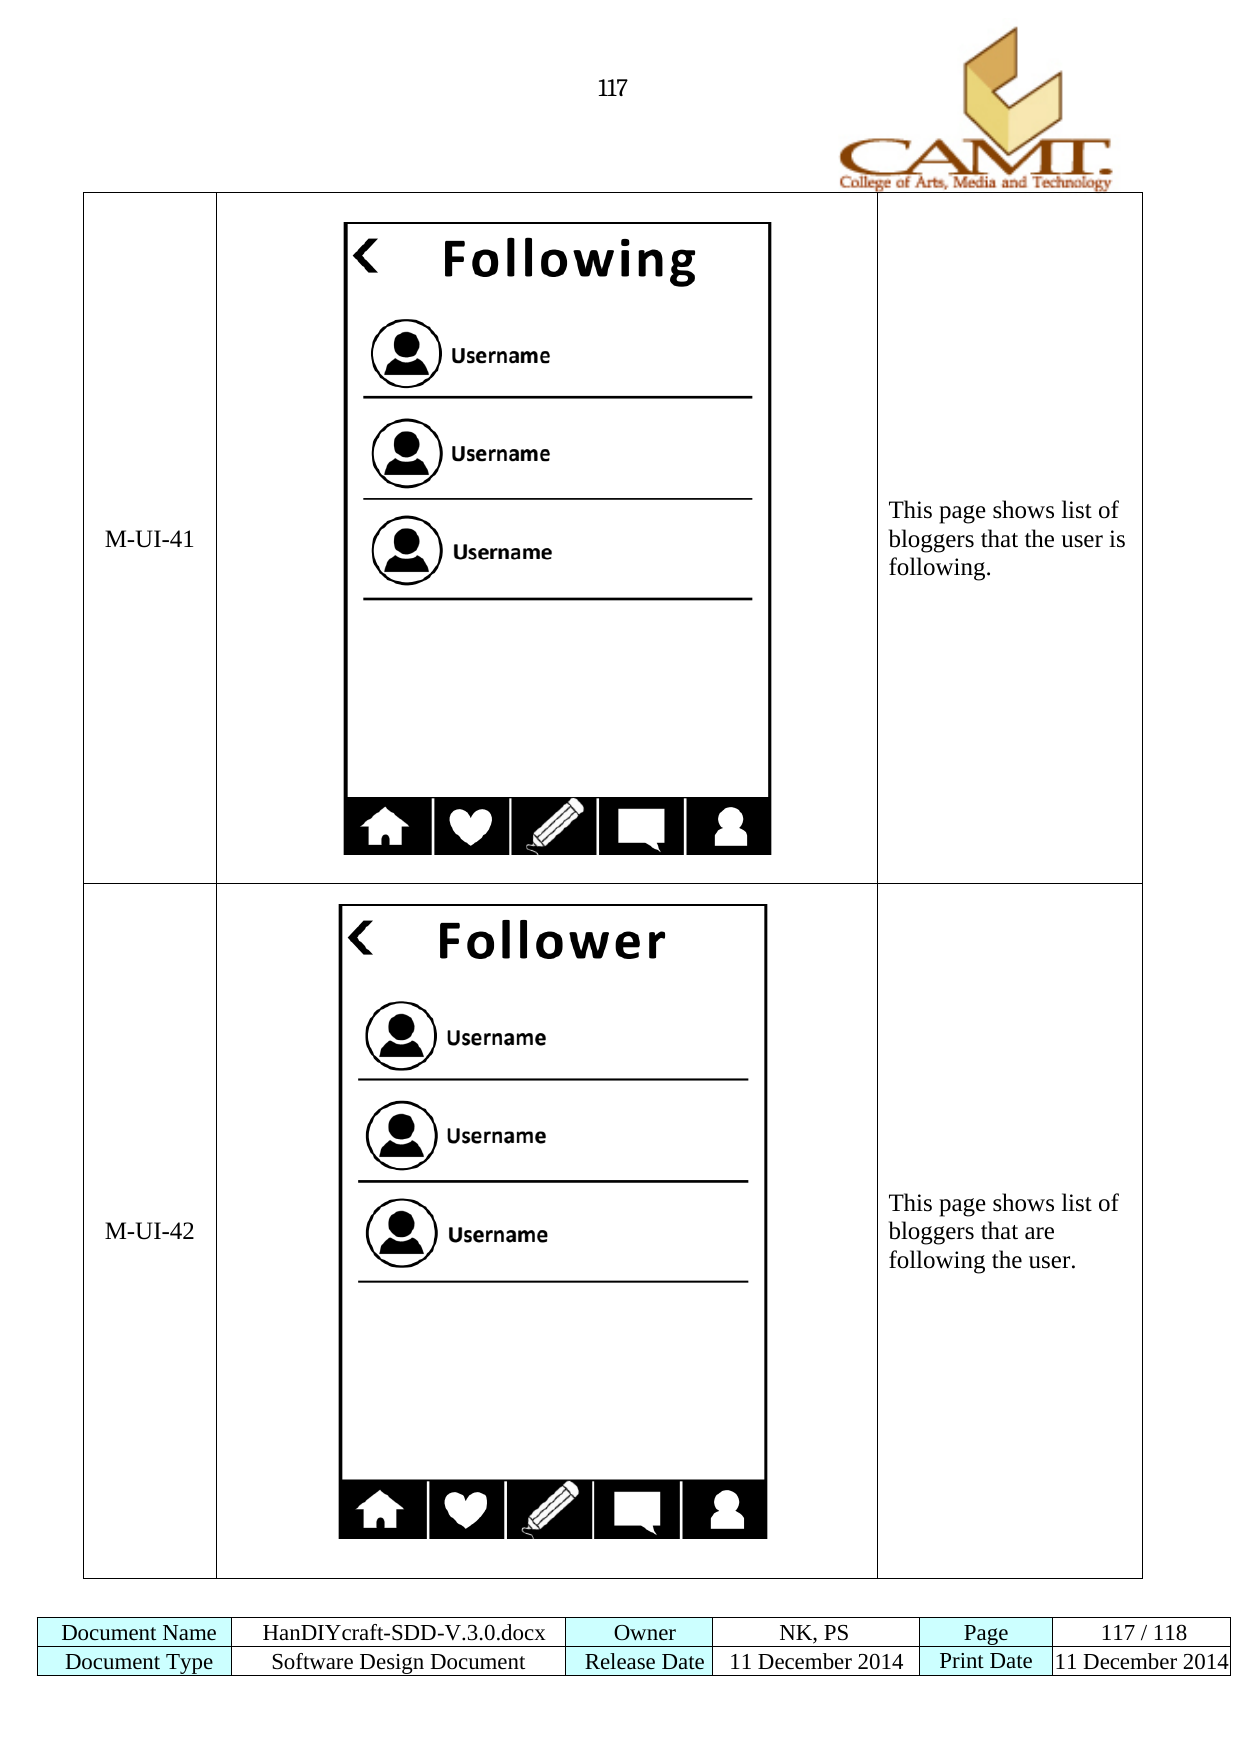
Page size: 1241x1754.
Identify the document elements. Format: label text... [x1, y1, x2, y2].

table_cell This page shows list of bloggers that the user is following. [878, 193, 1142, 883]
table_cell [217, 193, 877, 883]
table_cell M-UI-42 [84, 884, 216, 1577]
table_cell [217, 884, 877, 1577]
picture [755, 18, 1221, 207]
table_cell This page shows list of bloggers that are following the user. [878, 884, 1142, 1577]
table_cell M-UI-41 [84, 193, 216, 883]
